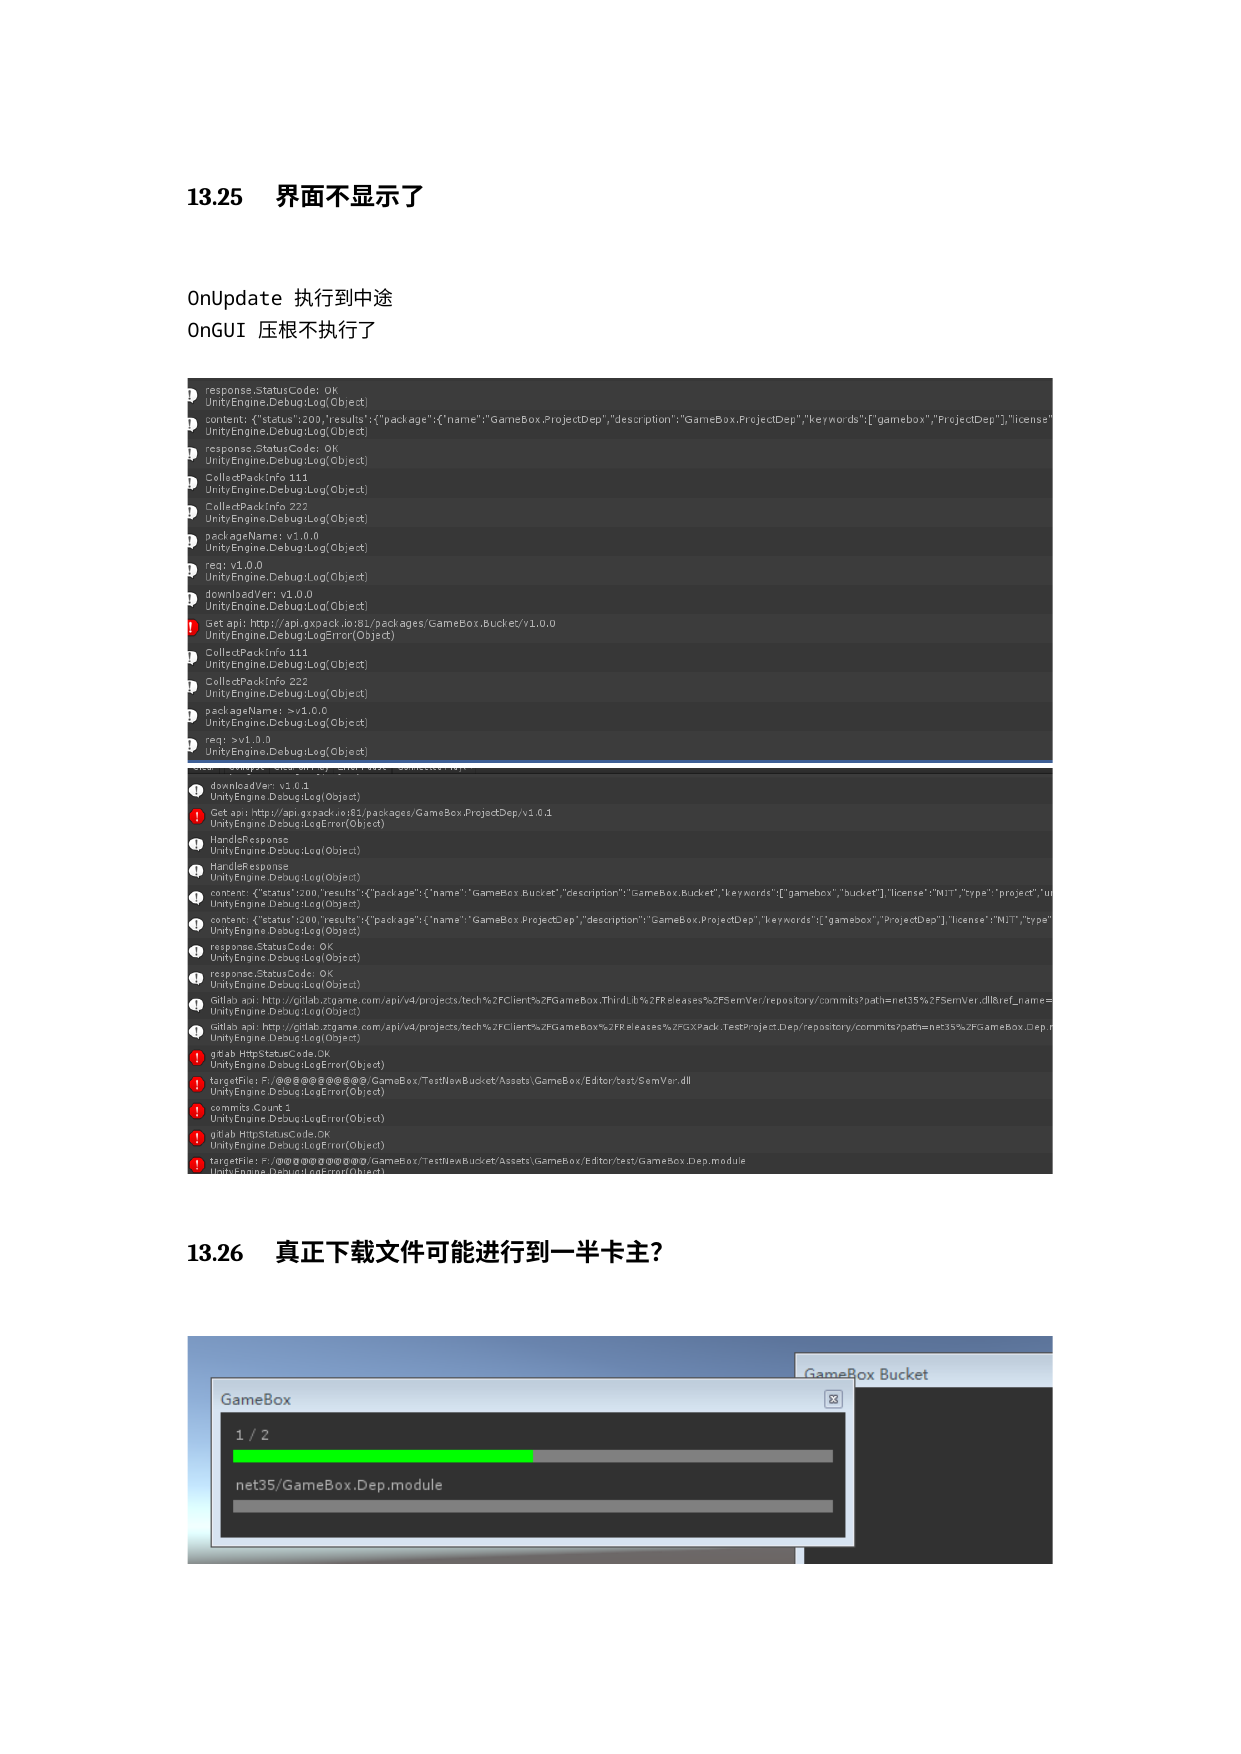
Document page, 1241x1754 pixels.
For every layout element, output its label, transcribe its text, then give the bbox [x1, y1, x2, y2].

subtitle 界面不显示了 [187, 162, 1053, 227]
text OnUpdate 执行到中途 [187, 281, 1053, 313]
text OnGUI 压根不执行了 [187, 313, 1053, 346]
picture [187, 768, 1053, 1174]
picture [187, 1336, 1053, 1564]
picture [187, 378, 1053, 763]
subtitle 真正下载文件可能进行到一半卡主？ [187, 1218, 1053, 1283]
